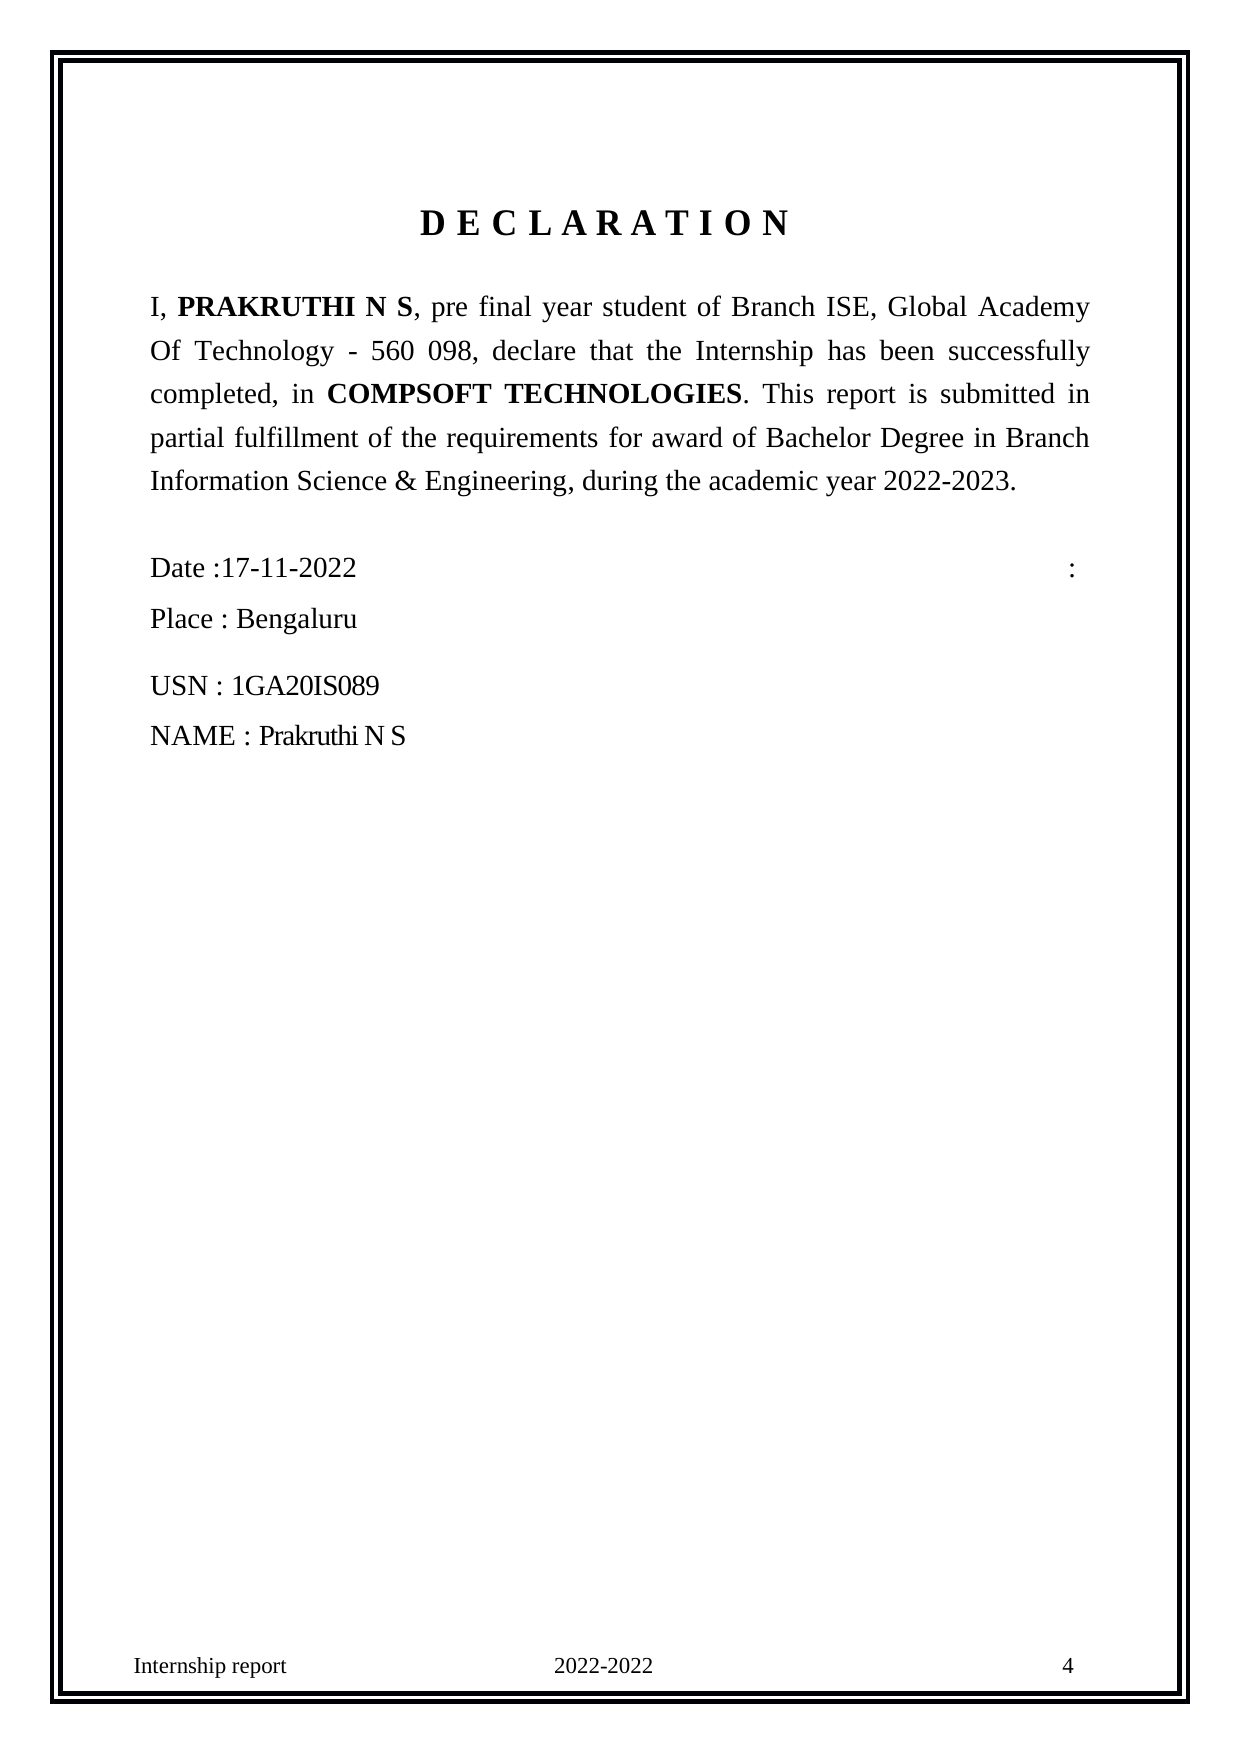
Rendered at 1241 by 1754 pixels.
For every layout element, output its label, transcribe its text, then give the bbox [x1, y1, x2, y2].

text USN : 1GA20IS089 [150, 668, 411, 702]
text Place : Bengaluru [150, 601, 411, 634]
text Date :17-11-2022 : [150, 551, 1113, 584]
text NAME : Prakruthi N S [150, 719, 1113, 751]
text I, PRAKRUTHI N S, pre final year student of Branch ISE, Global Academy Of Technology - 560 098, declare that the Internship has been successfully completed, in COMPSOFT TECHNOLOGIES. This report is submitted in partial fulfillment of the requirements for award of Bachelor Degree in Branch Information Science & Engineering, during the academic year 2022-2023. [150, 289, 1091, 497]
subtitle D E C L A R A T I O N [152, 200, 1056, 243]
